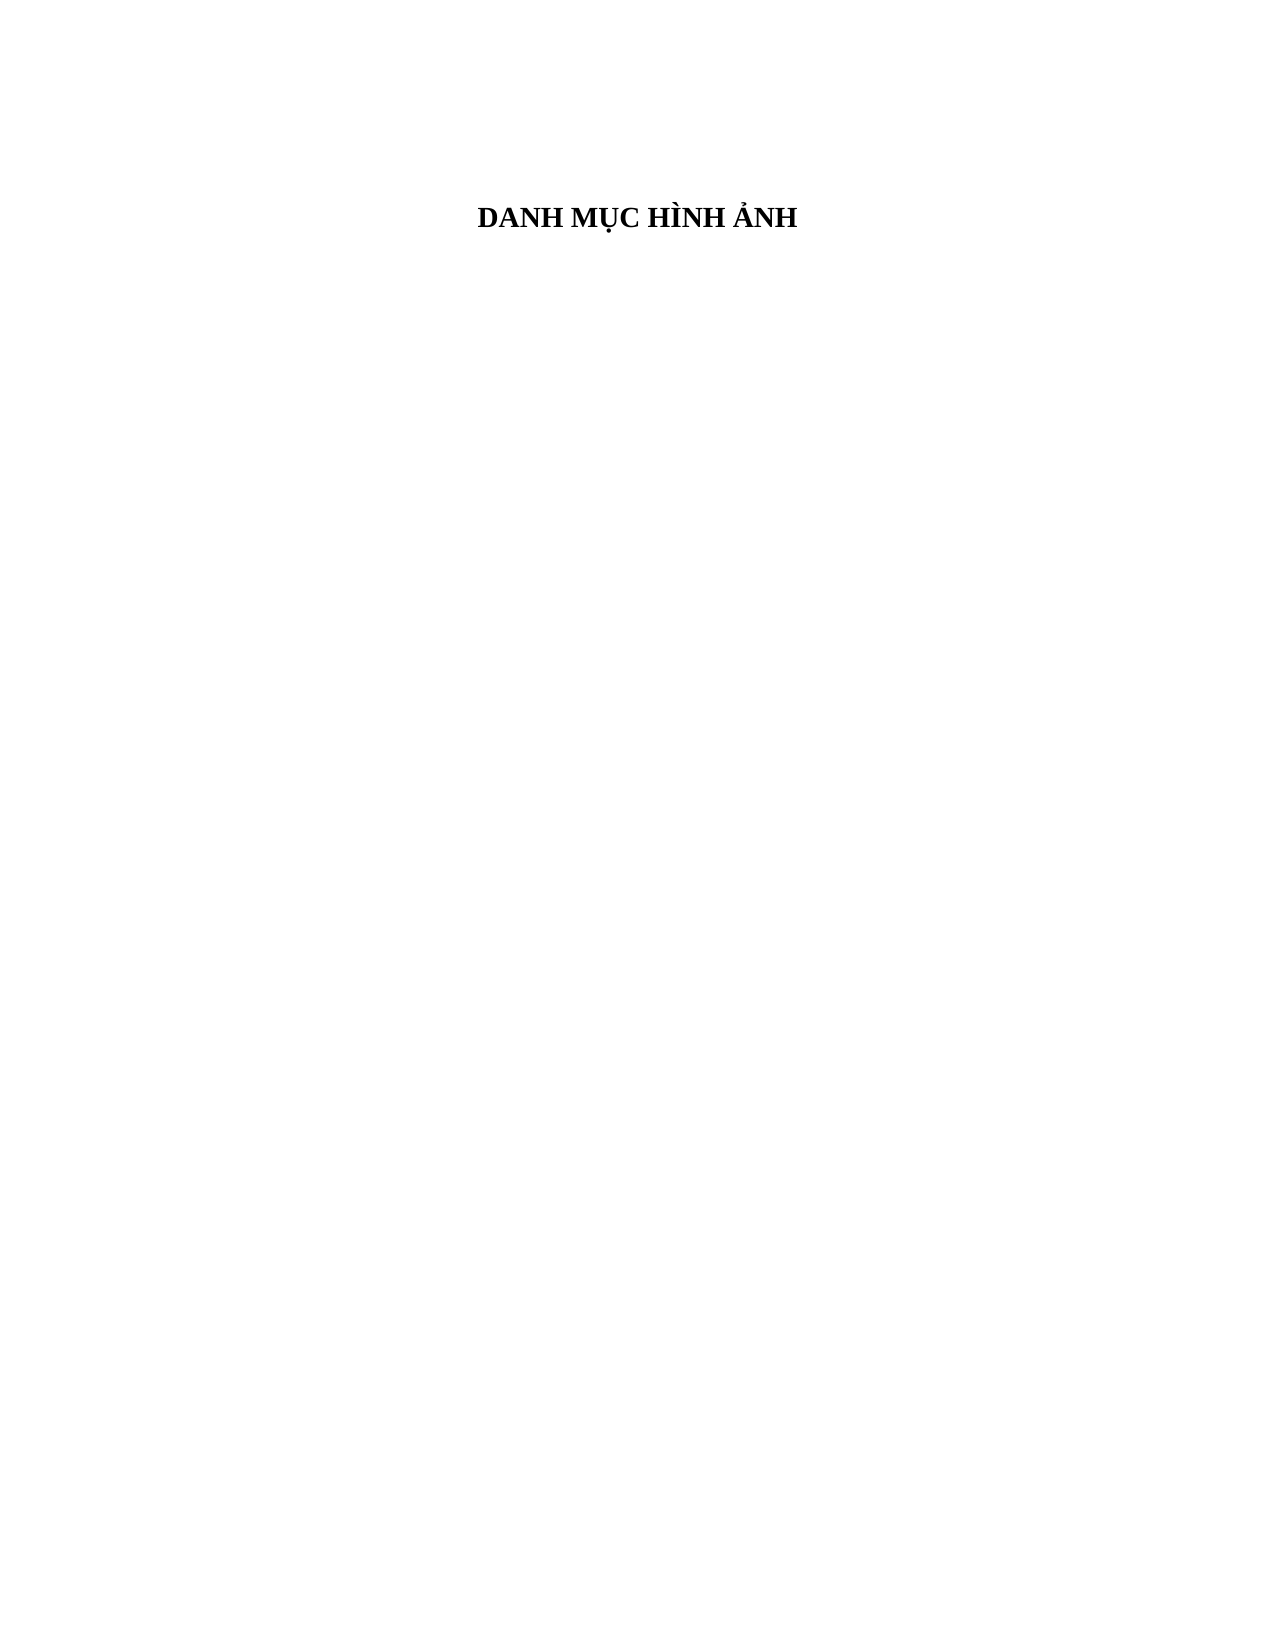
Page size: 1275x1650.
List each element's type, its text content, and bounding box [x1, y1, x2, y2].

subtitle DANH MỤC HÌNH ẢNH [150, 200, 1125, 233]
